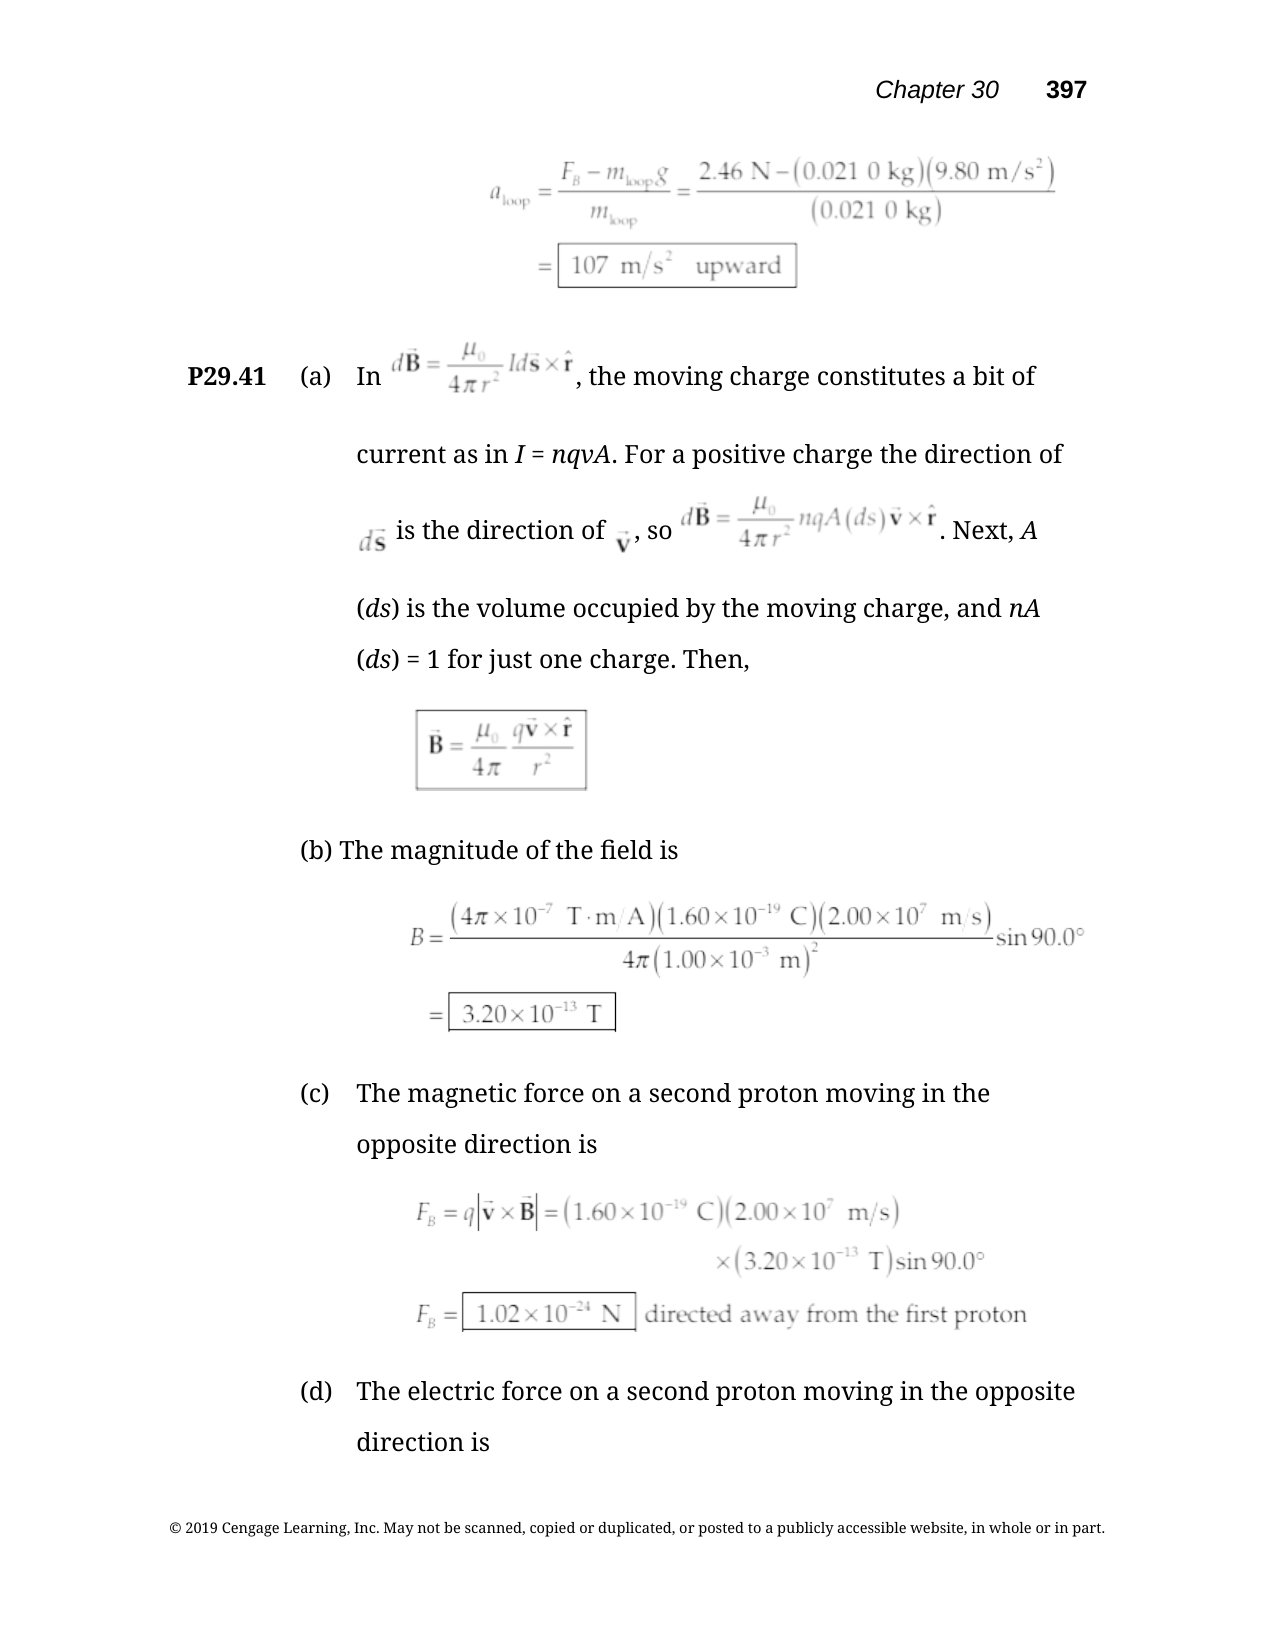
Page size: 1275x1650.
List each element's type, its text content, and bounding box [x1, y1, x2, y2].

text (d) The electric force on a second proton moving in the opposite direction is [187, 1374, 1087, 1459]
text (b) The magnitude of the field is [187, 833, 1087, 867]
text P29.41 (a) In , the moving charge constitutes a bit of current as in I = nqvA. For a positive charge the direction of is the direction of , so . Next, A (ds) is the volume occupied by the moving charge, and nA (ds) = 1 for just one charge. Then, [187, 332, 1087, 676]
text (c) The magnetic force on a second proton moving in the opposite direction is [187, 1076, 1087, 1161]
